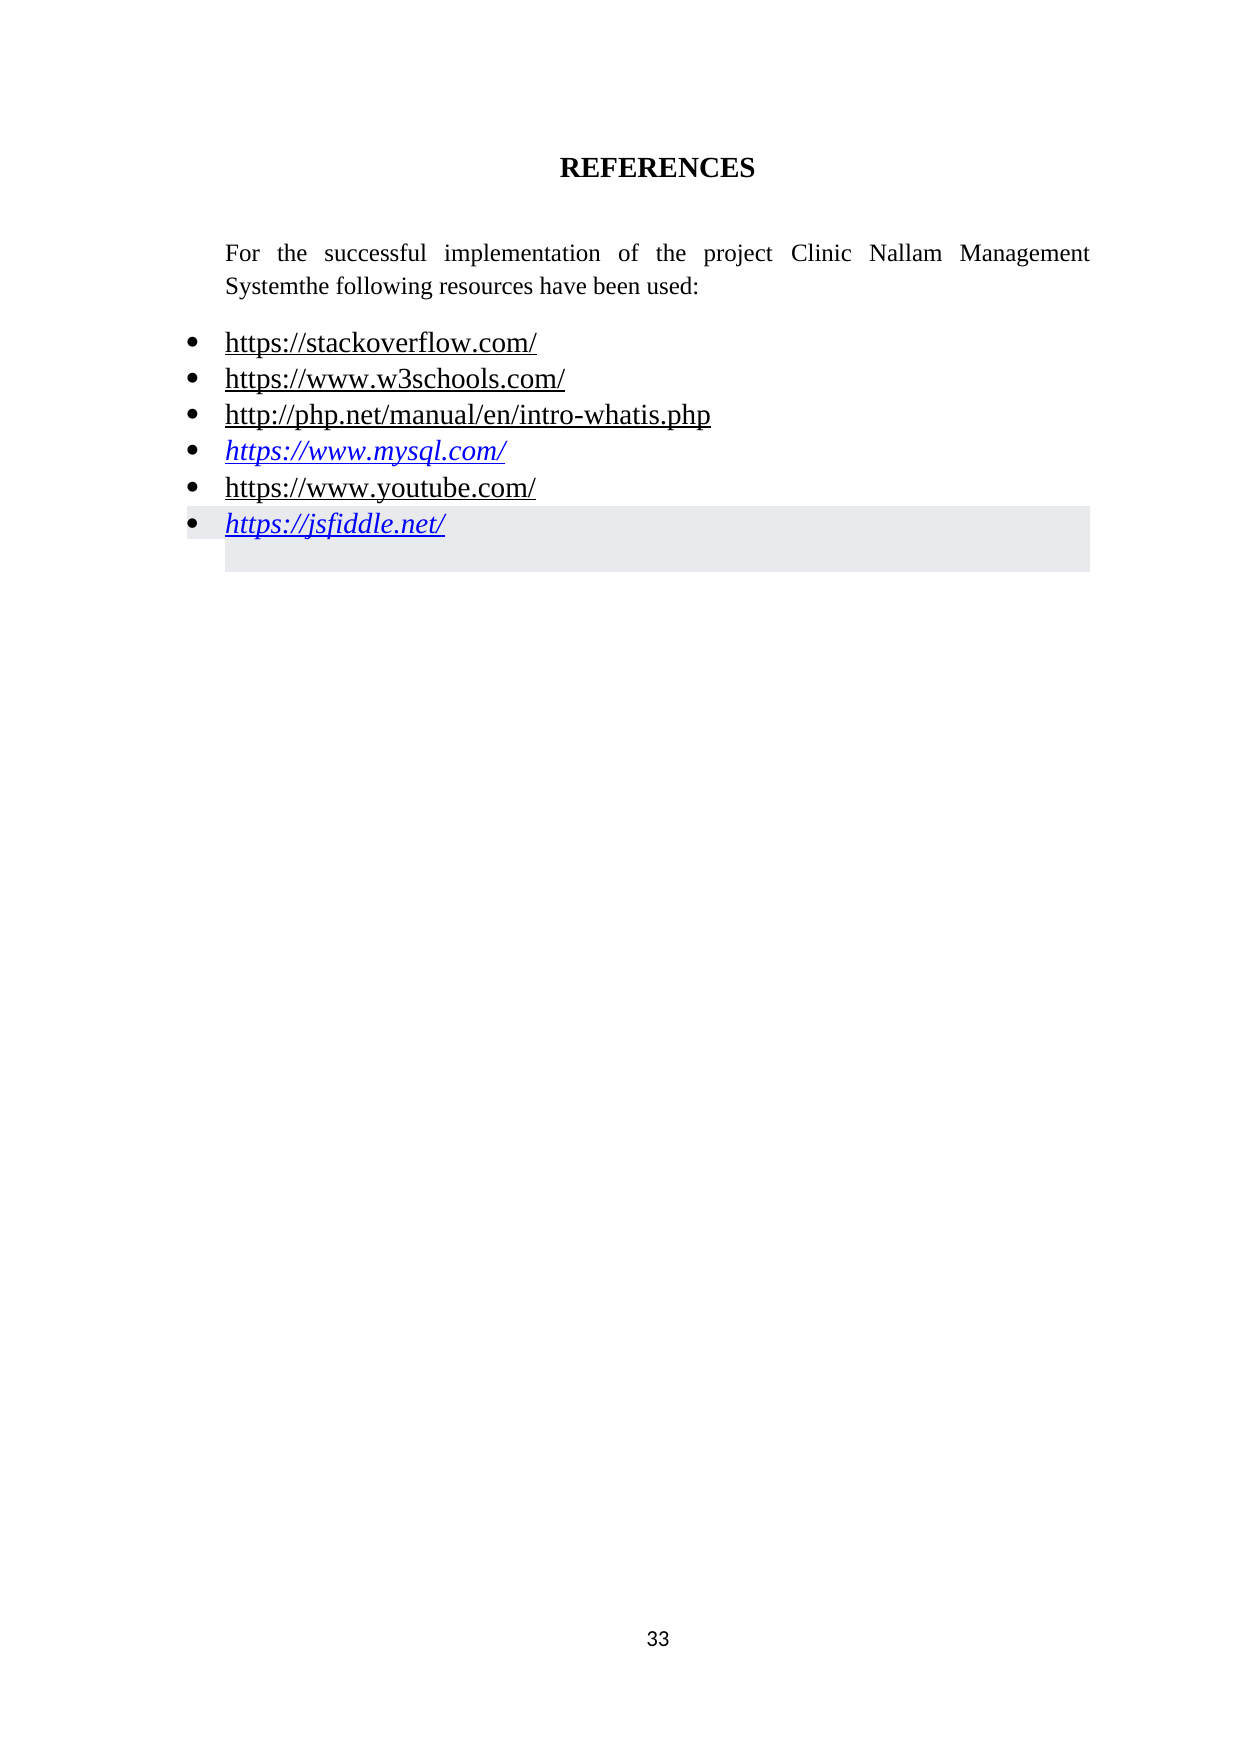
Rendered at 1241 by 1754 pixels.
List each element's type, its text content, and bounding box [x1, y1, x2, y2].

text REFERENCES [225, 150, 1090, 183]
text For the successful implementation of the project Clinic Nallam Management Systemthe following resources have been used: [225, 238, 1090, 300]
list https://stackoverflow.com/ [187, 325, 1090, 358]
list https://www.w3schools.com/ [187, 361, 1090, 395]
list https://www.youtube.com/ [187, 470, 1090, 503]
list https://www.mysql.com/ [187, 433, 1090, 467]
list https://jsfiddle.net/ [187, 506, 1090, 539]
list http://php.net/manual/en/intro-whatis.php [187, 397, 1090, 431]
